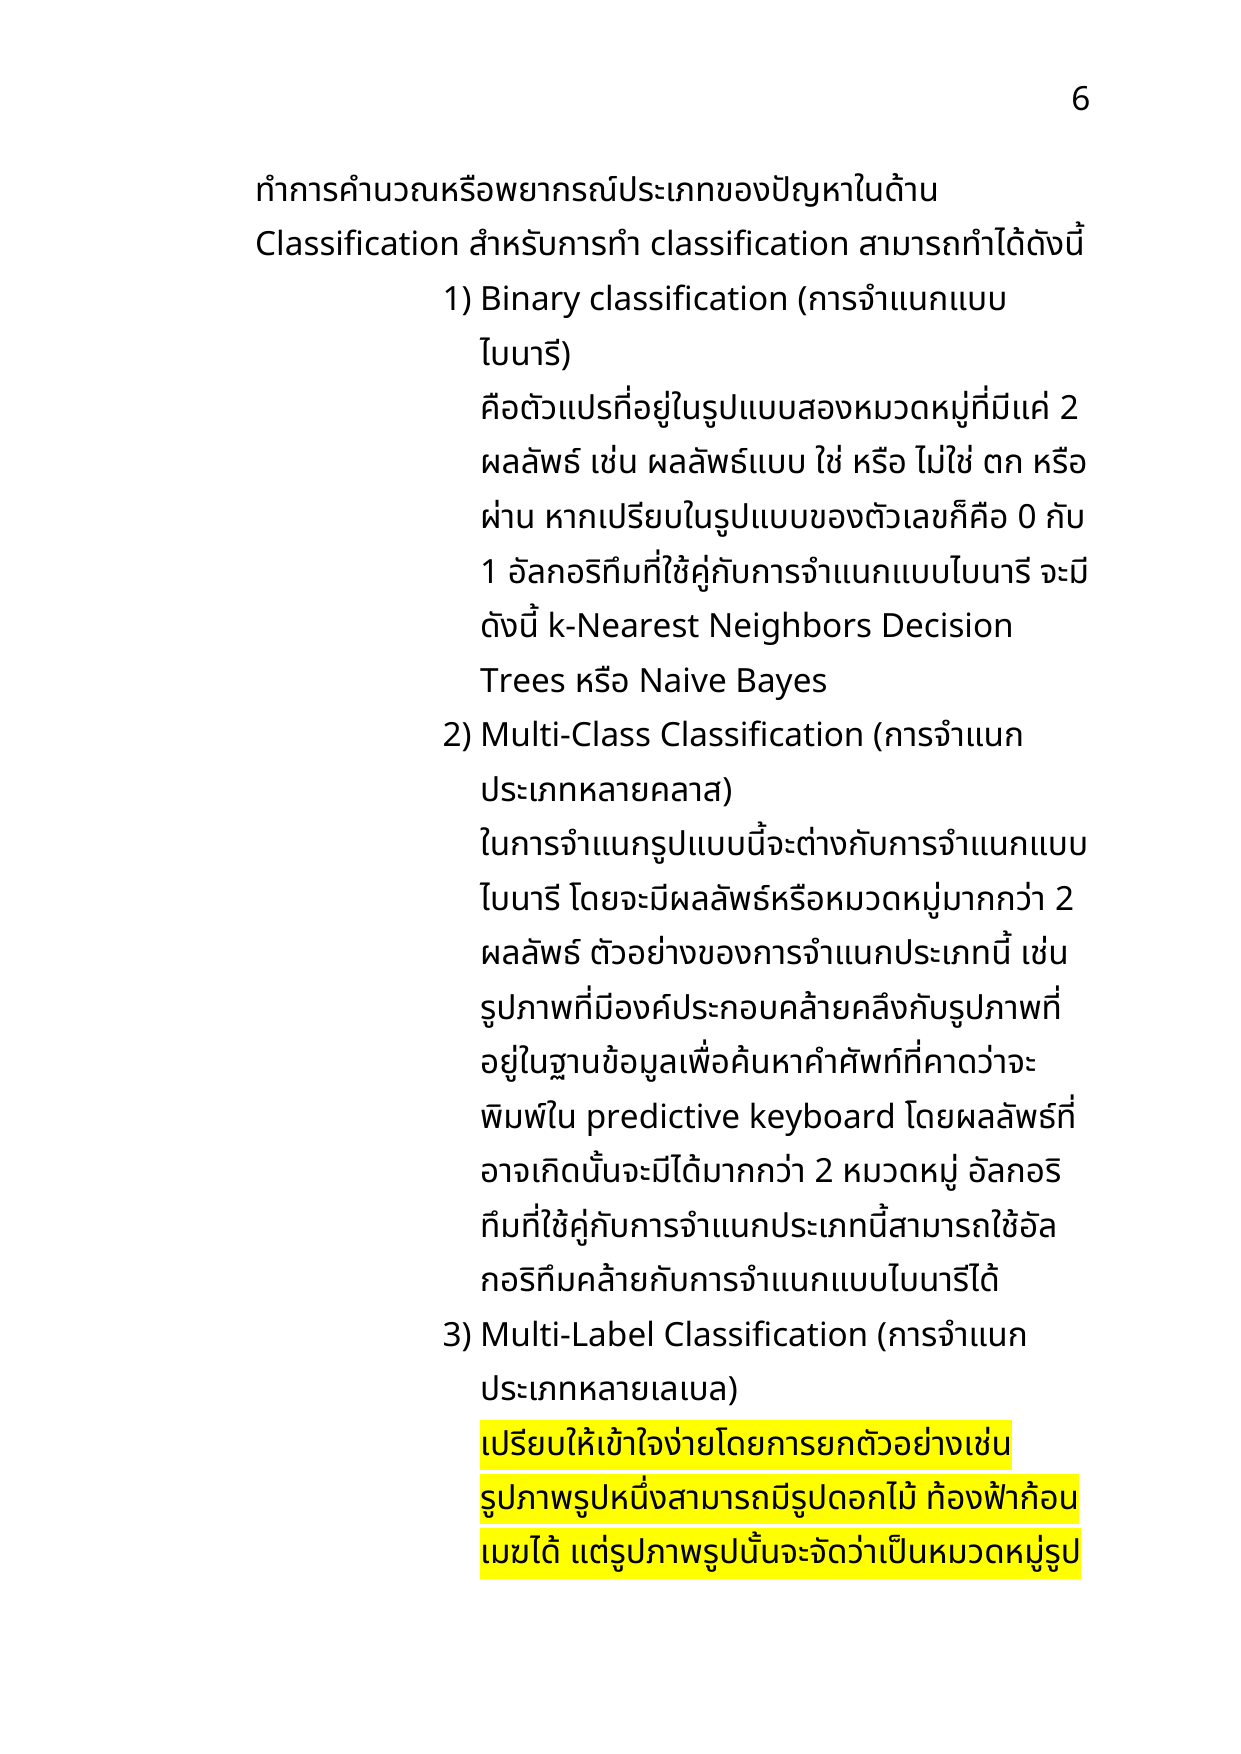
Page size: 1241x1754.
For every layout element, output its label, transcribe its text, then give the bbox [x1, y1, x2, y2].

list Multi-Class Classification (การจำแนกประเภทหลายคลาส) [442, 711, 1090, 816]
list Binary classification (การจำแนกแบบไบนารี) [442, 275, 1090, 380]
list Multi-Label Classification (การจำแนกประเภทหลายเลเบล) [442, 1310, 1090, 1416]
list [480, 1419, 1090, 1579]
list ในการจำแนกรูปแบบนี้จะต่างกับการจำแนกแบบไบนารี โดยจะมีผลลัพธ์หรือหมวดหมู่มากกว่า 2 ผลลัพธ์ ตัวอย่างของการจำแนกประเภทนี้ เช่น รูปภาพที่มีองค์ประกอบคล้ายคลึงกับรูปภาพที่อยู่ในฐานข้อมูลเพื่อค้นหาคำศัพท์ที่คาดว่าจะพิมพ์ใน predictive keyboard โดยผลลัพธ์ที่อาจเกิดนั้นจะมีได้มากกว่า 2 หมวดหมู่ อัลกอริทึมที่ใช้คู่กับการจำแนกประเภทนี้สามารถใช้อัลกอริทึมคล้ายกับการจำแนกแบบไบนารีได้ [480, 820, 1090, 1306]
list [255, 166, 1090, 271]
list คือตัวแปรที่อยู่ในรูปแบบสองหมวดหมู่ที่มีแค่ 2 ผลลัพธ์ เช่น ผลลัพธ์แบบ ใช่ หรือ ไม่ใช่ ตก หรือ ผ่าน หากเปรียบในรูปแบบของตัวเลขก็คือ 0 กับ 1 อัลกอริทึมที่ใช้คู่กับการจำแนกแบบไบนารี จะมีดังนี้ k-Nearest Neighbors Decision Trees หรือ Naive Bayes [480, 384, 1090, 707]
